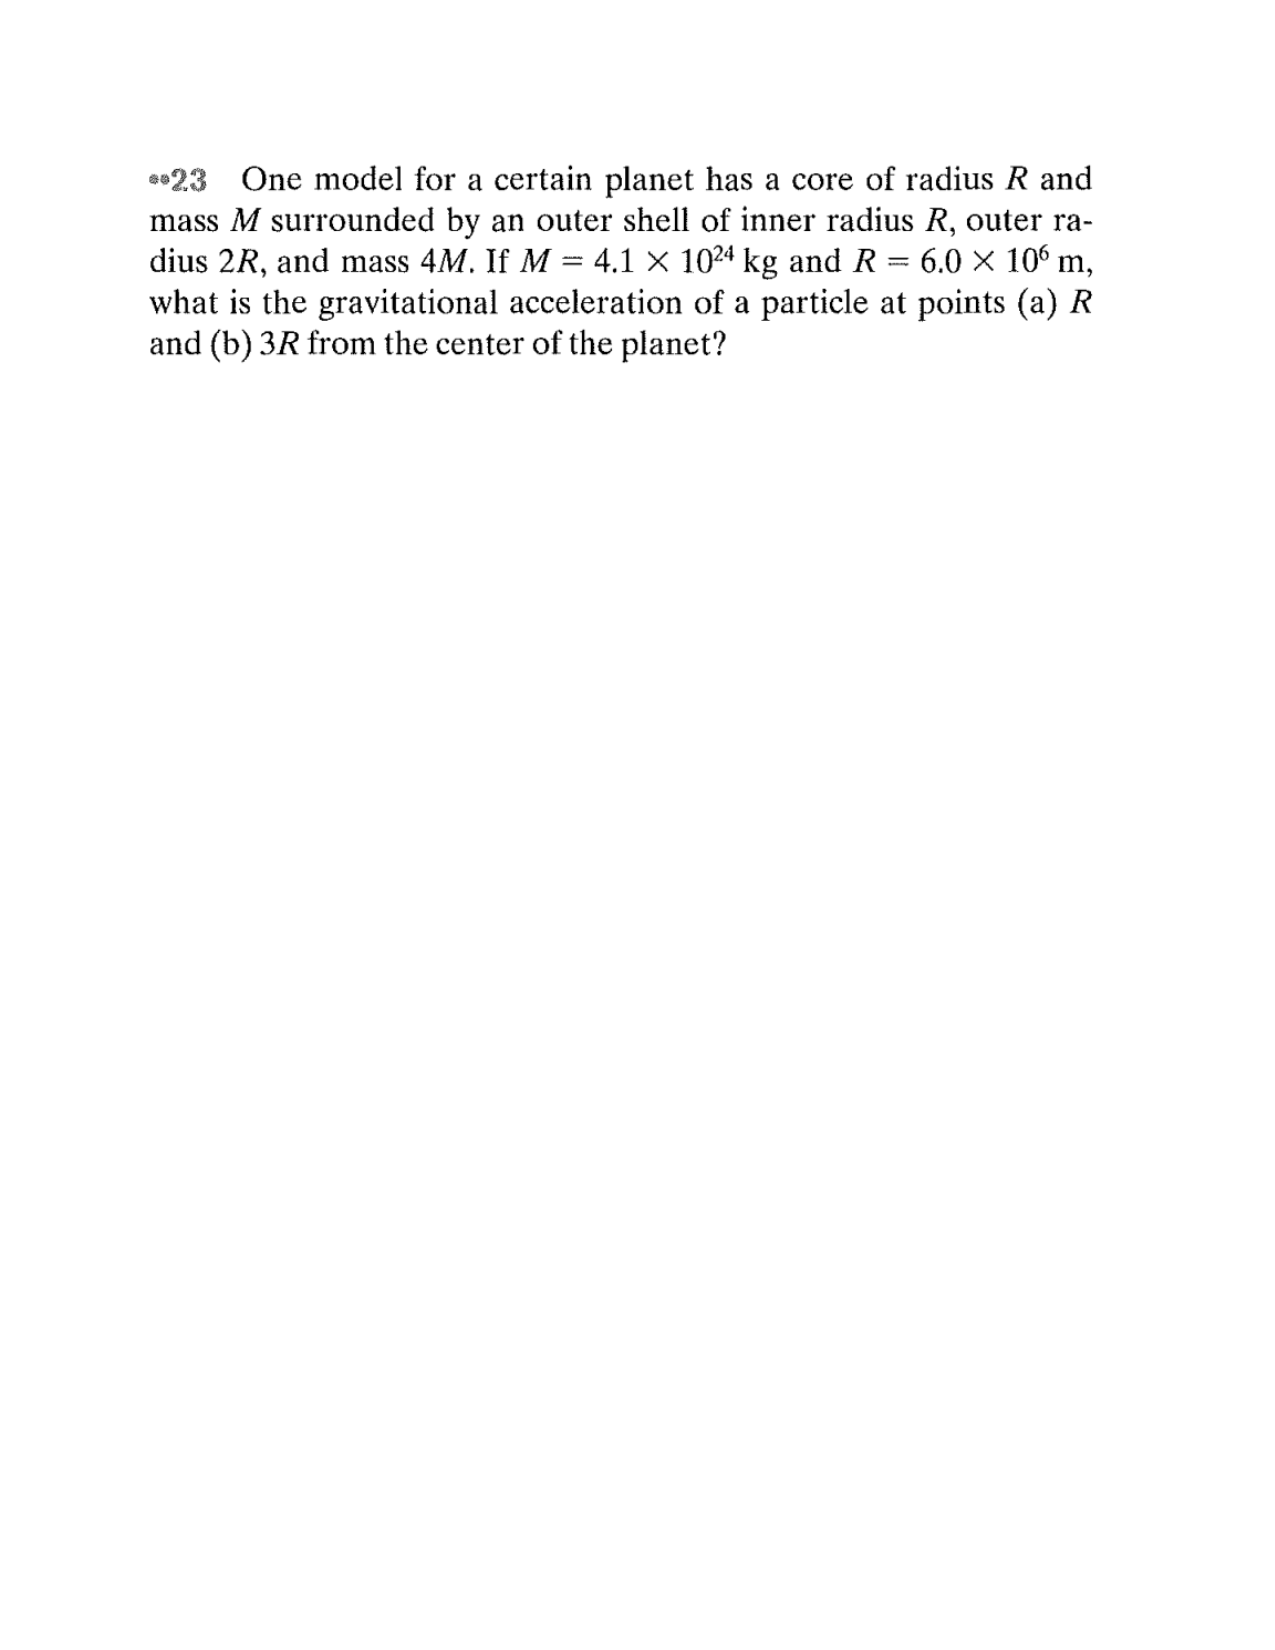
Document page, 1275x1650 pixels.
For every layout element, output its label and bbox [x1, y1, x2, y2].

picture [135, 150, 1110, 382]
